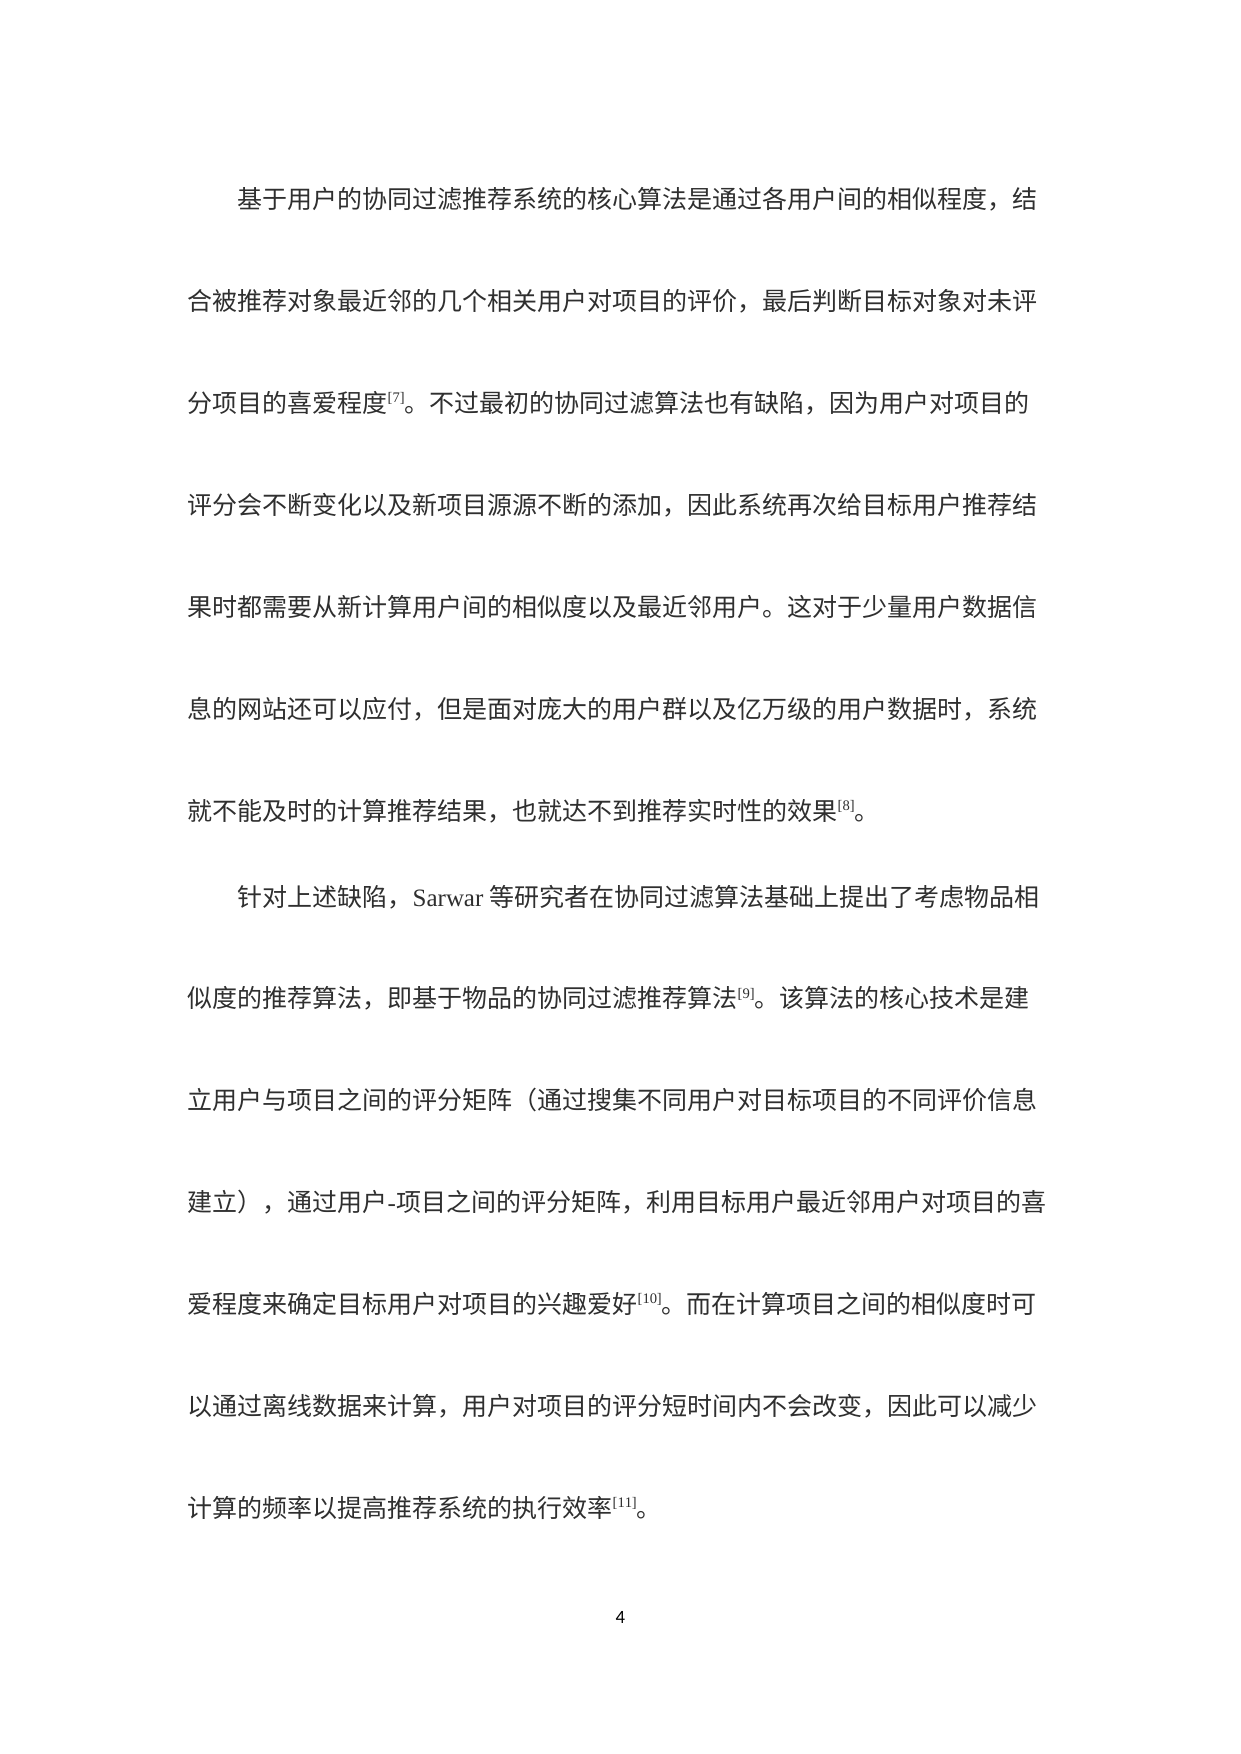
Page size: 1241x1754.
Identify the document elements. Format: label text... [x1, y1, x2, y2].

text 基于用户的协同过滤推荐系统的核心算法是通过各用户间的相似程度，结合被推荐对象最近邻的几个相关用户对项目的评价，最后判断目标对象对未评分项目的喜爱程度[7]。不过最初的协同过滤算法也有缺陷，因为用户对项目的评分会不断变化以及新项目源源不断的添加，因此系统再次给目标用户推荐结果时都需要从新计算用户间的相似度以及最近邻用户。这对于少量用户数据信息的网站还可以应付，但是面对庞大的用户群以及亿万级的用户数据时，系统就不能及时的计算推荐结果，也就达不到推荐实时性的效果[8]。 [187, 164, 1053, 843]
text 针对上述缺陷，Sarwar 等研究者在协同过滤算法基础上提出了考虑物品相似度的推荐算法，即基于物品的协同过滤推荐算法[9]。该算法的核心技术是建立用户与项目之间的评分矩阵（通过搜集不同用户对目标项目的不同评价信息建立），通过用户-项目之间的评分矩阵，利用目标用户最近邻用户对项目的喜爱程度来确定目标用户对项目的兴趣爱好[10]。而在计算项目之间的相似度时可以通过离线数据来计算，用户对项目的评分短时间内不会改变，因此可以减少计算的频率以提高推荐系统的执行效率[11]。 [187, 861, 1053, 1540]
